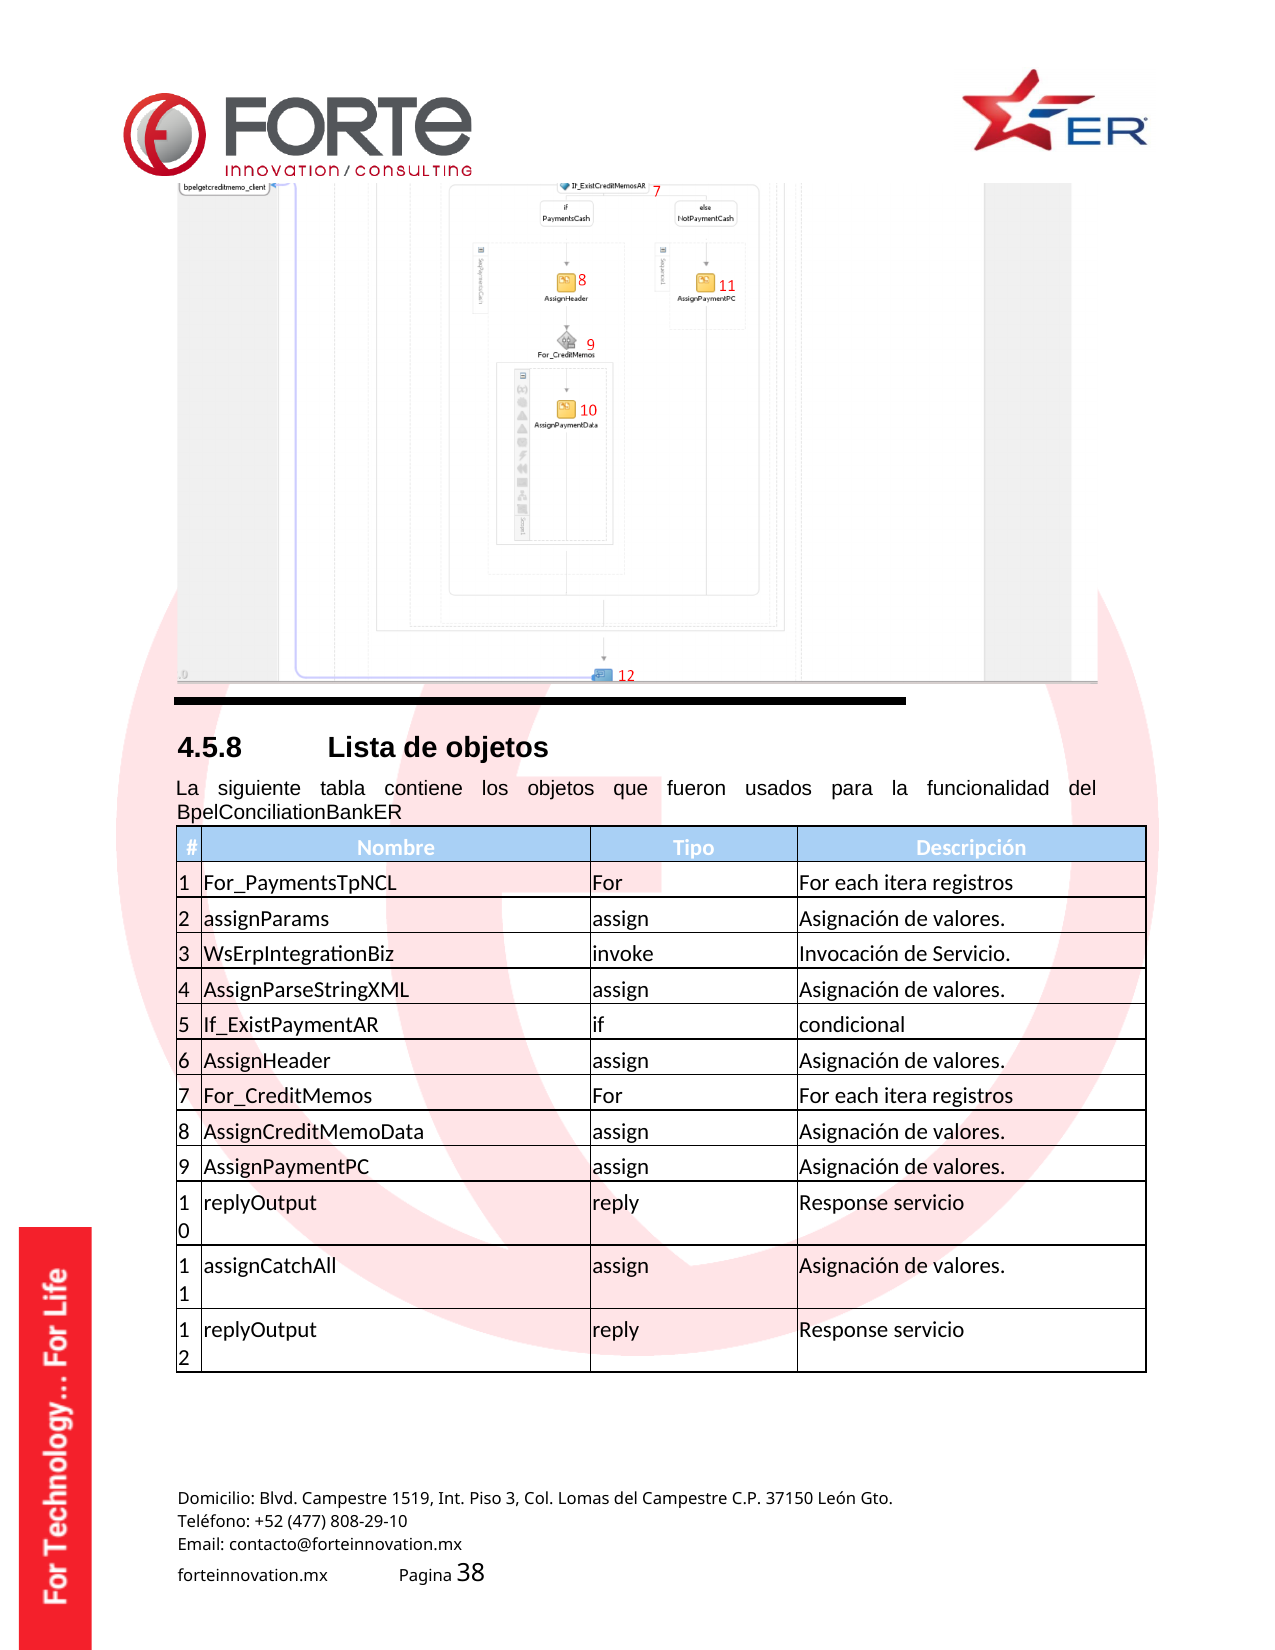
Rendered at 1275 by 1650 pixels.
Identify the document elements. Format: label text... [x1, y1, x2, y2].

table_cell invoke [591, 933, 797, 967]
table_cell 2 [177, 898, 201, 932]
table_cell assign [591, 1246, 797, 1307]
table_cell replyOutput [202, 1182, 590, 1244]
table_cell AssignPaymentPC [202, 1146, 590, 1180]
table_cell assign [591, 898, 797, 932]
table_cell 5 [177, 1004, 201, 1038]
text La siguiente tabla contiene los objetos que fueron usados para la funcionalidad del BpelConciliationBankER [176, 776, 1098, 824]
table_cell 9 [177, 1146, 201, 1180]
table_cell replyOutput [202, 1309, 590, 1371]
table_cell If_ExistPaymentAR [202, 1004, 590, 1038]
table_cell WsErpIntegrationBiz [202, 933, 590, 967]
picture [953, 67, 1157, 152]
table_cell assign [591, 1111, 797, 1145]
table_cell Asignación de valores. [798, 1246, 1145, 1307]
table_cell For each itera registros [798, 862, 1145, 896]
table_cell 1 [177, 862, 201, 896]
table_cell For [591, 862, 797, 896]
picture [123, 93, 472, 176]
table_cell Invocación de Servicio. [798, 933, 1145, 967]
table_cell if [591, 1004, 797, 1038]
picture [177, 183, 1098, 684]
subtitle Lista de objetos [177, 731, 1098, 764]
table_cell assignCatchAll [202, 1246, 590, 1307]
table_header Nombre [202, 827, 590, 861]
table_cell assign [591, 1040, 797, 1074]
table_header Descripción [798, 827, 1145, 861]
table_cell AssignParseStringXML [202, 969, 590, 1003]
table_cell Asignación de valores. [798, 1040, 1145, 1074]
table_cell Asignación de valores. [798, 1146, 1145, 1180]
table_cell 11 [177, 1246, 201, 1307]
table_cell 7 [177, 1075, 201, 1109]
table_cell 4 [177, 969, 201, 1003]
table_cell reply [591, 1309, 797, 1371]
table_cell AssignCreditMemoData [202, 1111, 590, 1145]
table_cell reply [591, 1182, 797, 1244]
table_cell For each itera registros [798, 1075, 1145, 1109]
table_cell 12 [177, 1309, 201, 1371]
table_cell assign [591, 969, 797, 1003]
table_cell 10 [177, 1182, 201, 1244]
table_cell assignParams [202, 898, 590, 932]
table_cell For_CreditMemos [202, 1075, 590, 1109]
table_cell For_PaymentsTpNCL [202, 862, 590, 896]
table_cell Asignación de valores. [798, 969, 1145, 1003]
table_header # [177, 827, 201, 861]
table_cell Response servicio [798, 1309, 1145, 1371]
table_cell 6 [177, 1040, 201, 1074]
table_cell Asignación de valores. [798, 1111, 1145, 1145]
table_cell For [591, 1075, 797, 1109]
table_cell AssignHeader [202, 1040, 590, 1074]
table_cell Response servicio [798, 1182, 1145, 1244]
table_cell 8 [177, 1111, 201, 1145]
table_cell Asignación de valores. [798, 898, 1145, 932]
table_header Tipo [591, 827, 797, 861]
table_cell 3 [177, 933, 201, 967]
table_cell condicional [798, 1004, 1145, 1038]
table_cell assign [591, 1146, 797, 1180]
